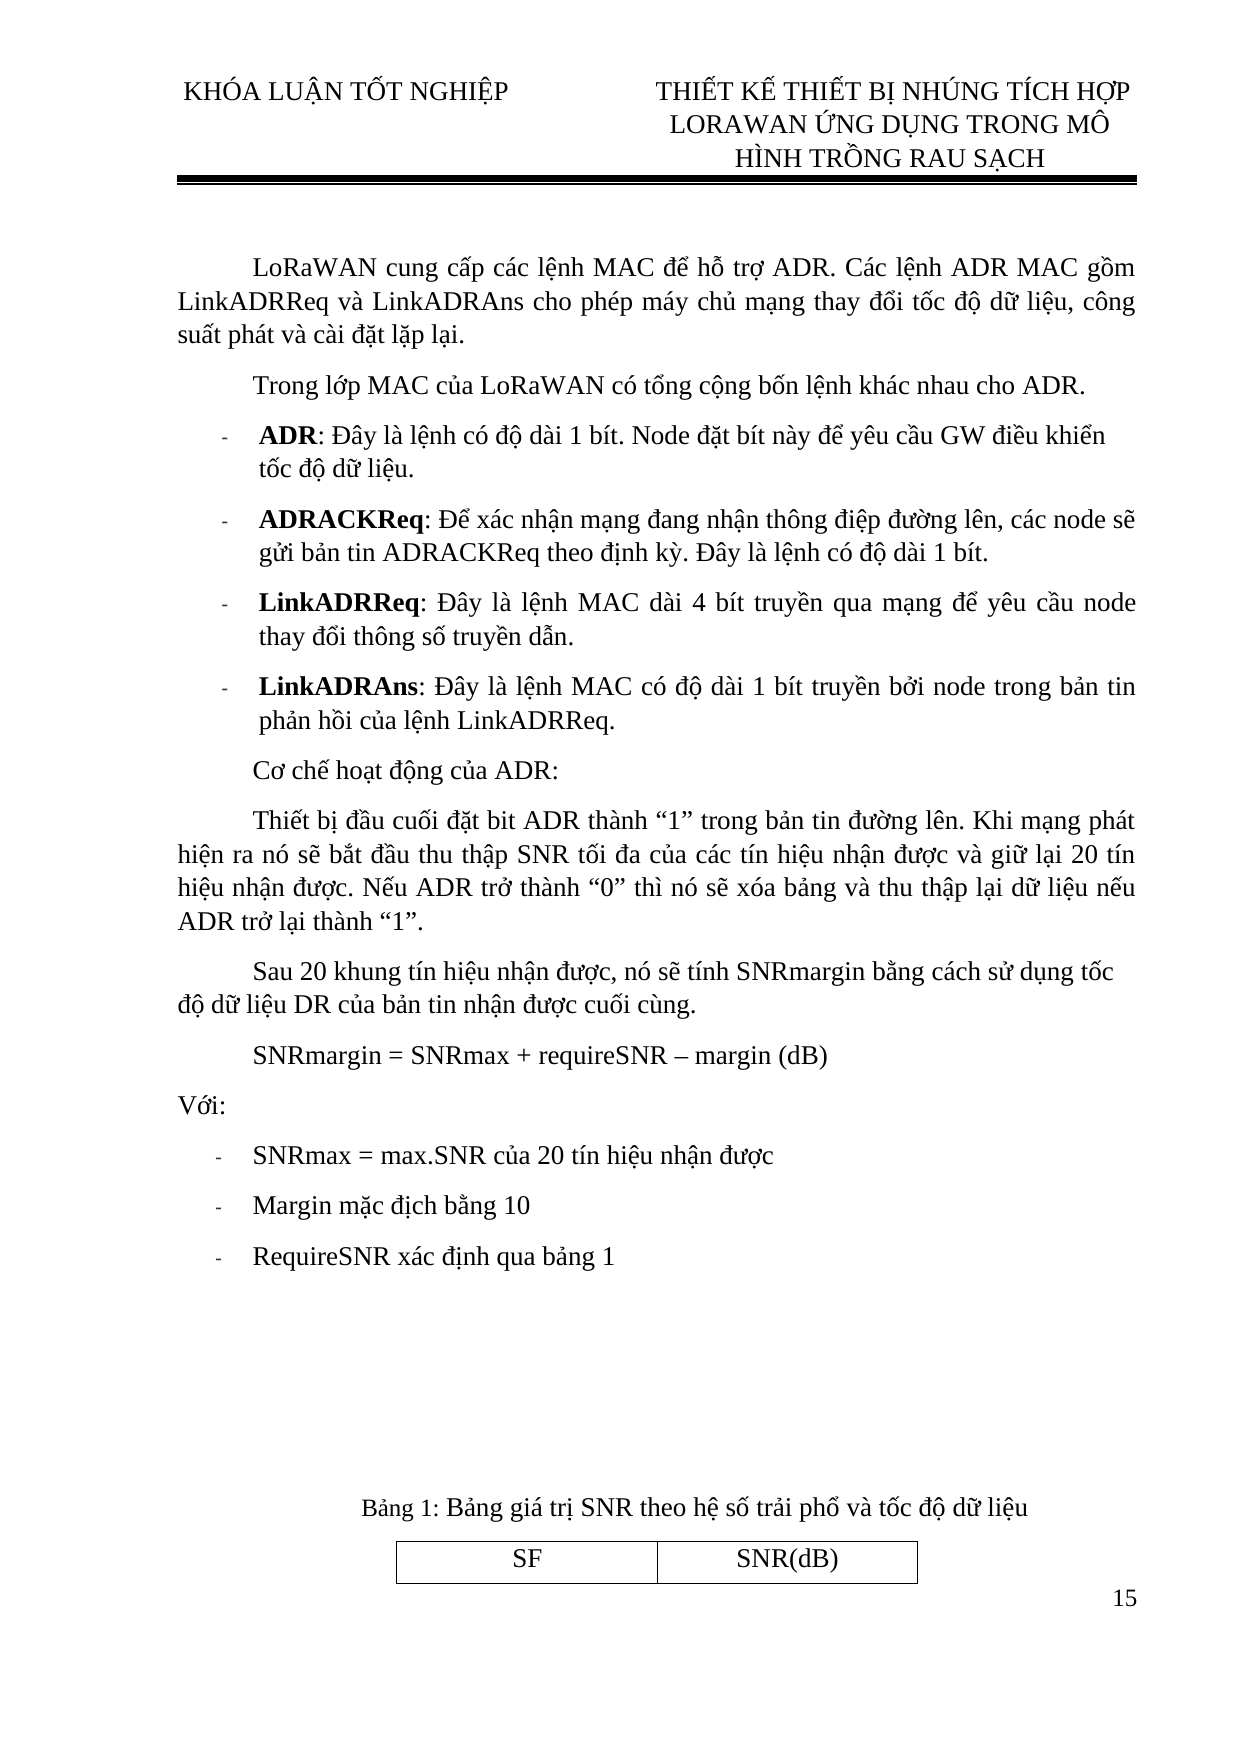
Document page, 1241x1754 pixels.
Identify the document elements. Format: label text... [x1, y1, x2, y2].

list LinkADRReq: Đây là lệnh MAC dài 4 bít truyền qua mạng để yêu cầu node thay đổi thông số truyền dẫn. [221, 586, 1137, 651]
list ADR: Đây là lệnh có độ dài 1 bít. Node đặt bít này để yêu cầu GW điều khiển tốc độ dữ liệu. [221, 419, 1137, 484]
table_header SF [397, 1542, 657, 1582]
list LinkADRAns: Đây là lệnh MAC có độ dài 1 bít truyền bởi node trong bản tin phản hồi của lệnh LinkADRReq. [221, 670, 1137, 735]
list Margin mặc địch bằng 10 [215, 1189, 1137, 1221]
text Thiết bị đầu cuối đặt bit ADR thành “1” trong bản tin đường lên. Khi mạng phát hiện ra nó sẽ bắt đầu thu thập SNR tối đa của các tín hiệu nhận được và giữ lại 20 tín hiệu nhận được. Nếu ADR trở thành “0” thì nó sẽ xóa bảng và thu thập lại dữ liệu nếu ADR trở lại thành “1”. [177, 804, 1137, 936]
list RequireSNR xác định qua bảng 1 [215, 1239, 1137, 1271]
text Với: [177, 1089, 1137, 1120]
text Trong lớp MAC của LoRaWAN có tổng cộng bốn lệnh khác nhau cho ADR. [177, 369, 1137, 400]
list SNRmax = max.SNR của 20 tín hiệu nhận được [215, 1139, 1137, 1170]
text Bảng 1: Bảng giá trị SNR theo hệ số trải phổ và tốc độ dữ liệu [252, 1491, 1137, 1522]
list ADRACKReq: Để xác nhận mạng đang nhận thông điệp đường lên, các node sẽ gửi bản tin ADRACKReq theo định kỳ. Đây là lệnh có độ dài 1 bít. [221, 503, 1137, 567]
text LoRaWAN cung cấp các lệnh MAC để hỗ trợ ADR. Các lệnh ADR MAC gồm LinkADRReq và LinkADRAns cho phép máy chủ mạng thay đổi tốc độ dữ liệu, công suất phát và cài đặt lặp lại. [177, 251, 1137, 350]
table_header SNR(dB) [658, 1542, 917, 1582]
text Sau 20 khung tín hiệu nhận được, nó sẽ tính SNRmargin bằng cách sử dụng tốc độ dữ liệu DR của bản tin nhận được cuối cùng. [177, 955, 1137, 1020]
text Cơ chế hoạt động của ADR: [177, 754, 1137, 785]
text SNRmargin = SNRmax + requireSNR – margin (dB) [177, 1039, 1137, 1070]
